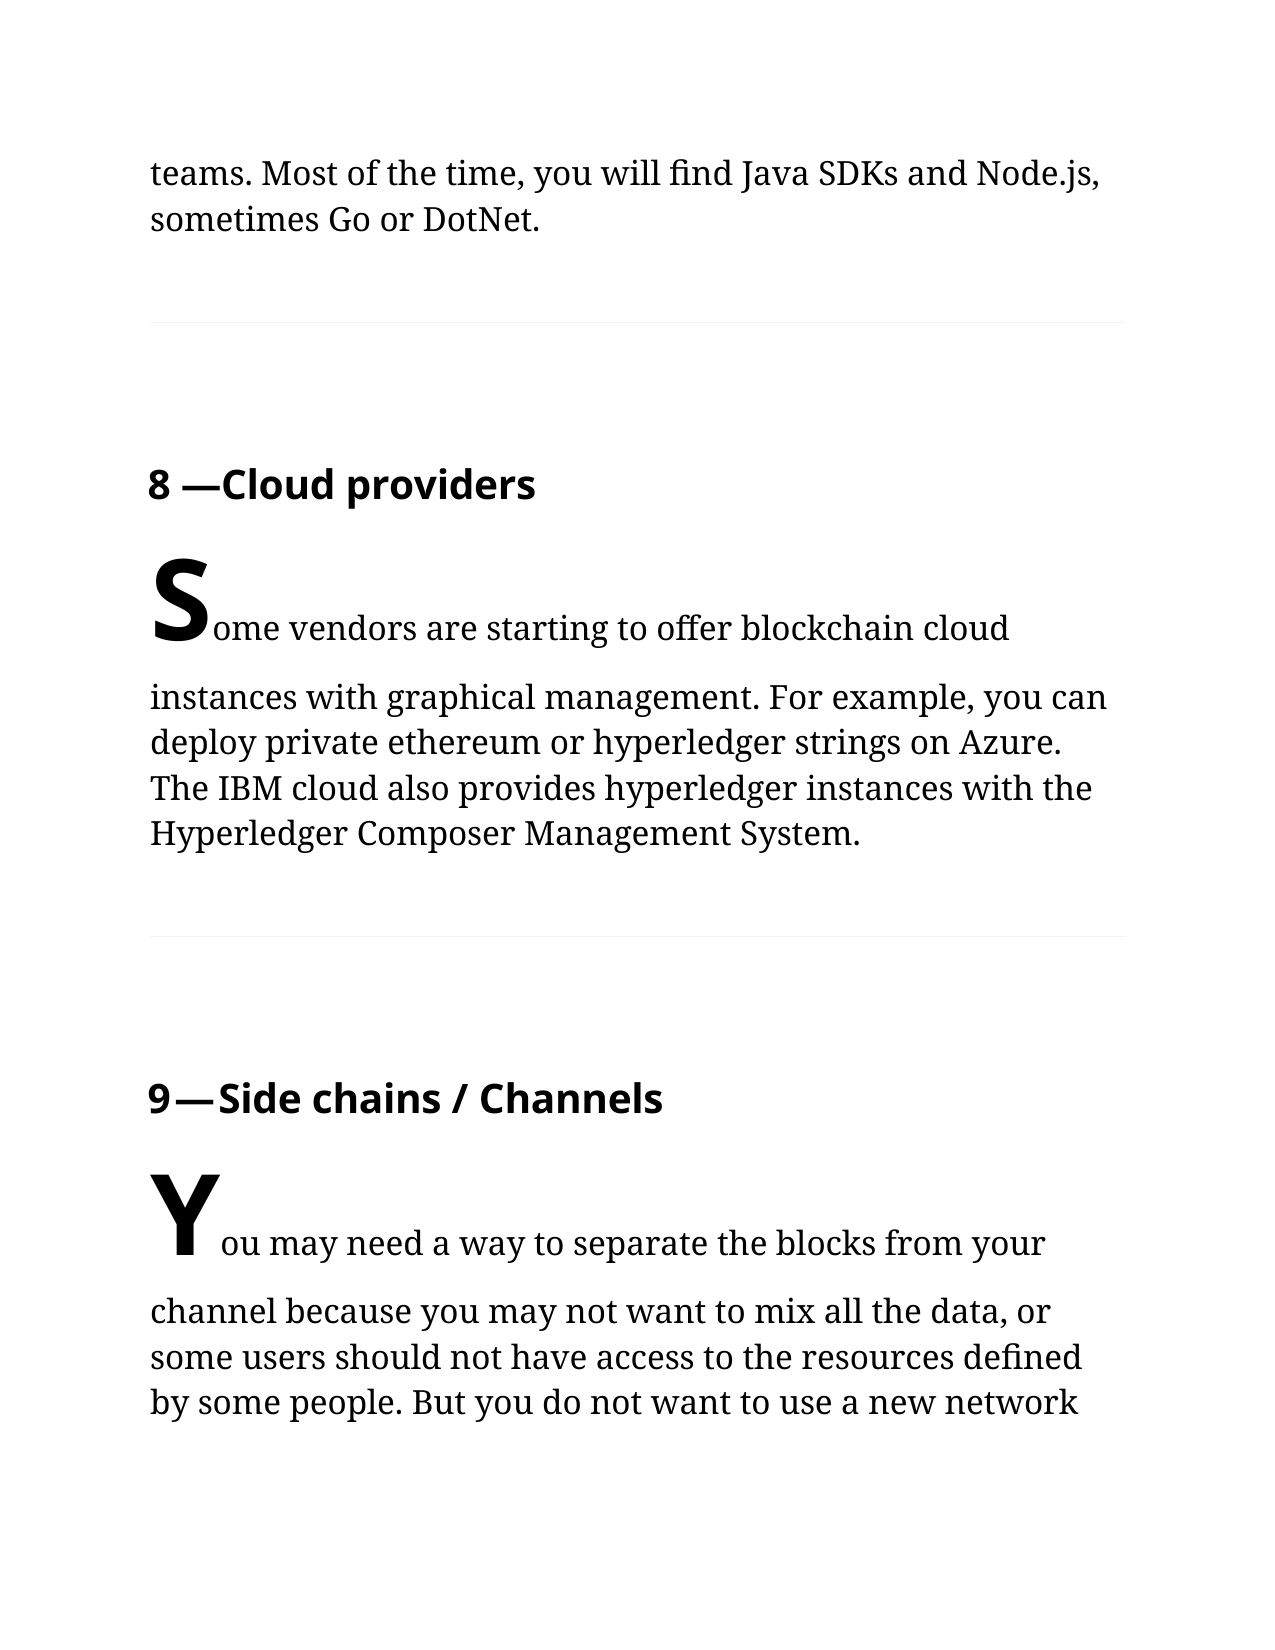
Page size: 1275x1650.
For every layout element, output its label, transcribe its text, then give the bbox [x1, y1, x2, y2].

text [150, 1135, 1125, 1424]
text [150, 150, 1125, 241]
text Some vendors are starting to offer blockchain cloud instances with graphical management. For example, you can deploy private ethereum or hyperledger strings on Azure. The IBM cloud also provides hyperledger instances with the Hyperledger Composer Management System. [150, 520, 1125, 855]
subtitle 9 — Side chains / Channels [147, 1070, 1125, 1126]
subtitle 8 —Cloud providers [147, 456, 1125, 511]
